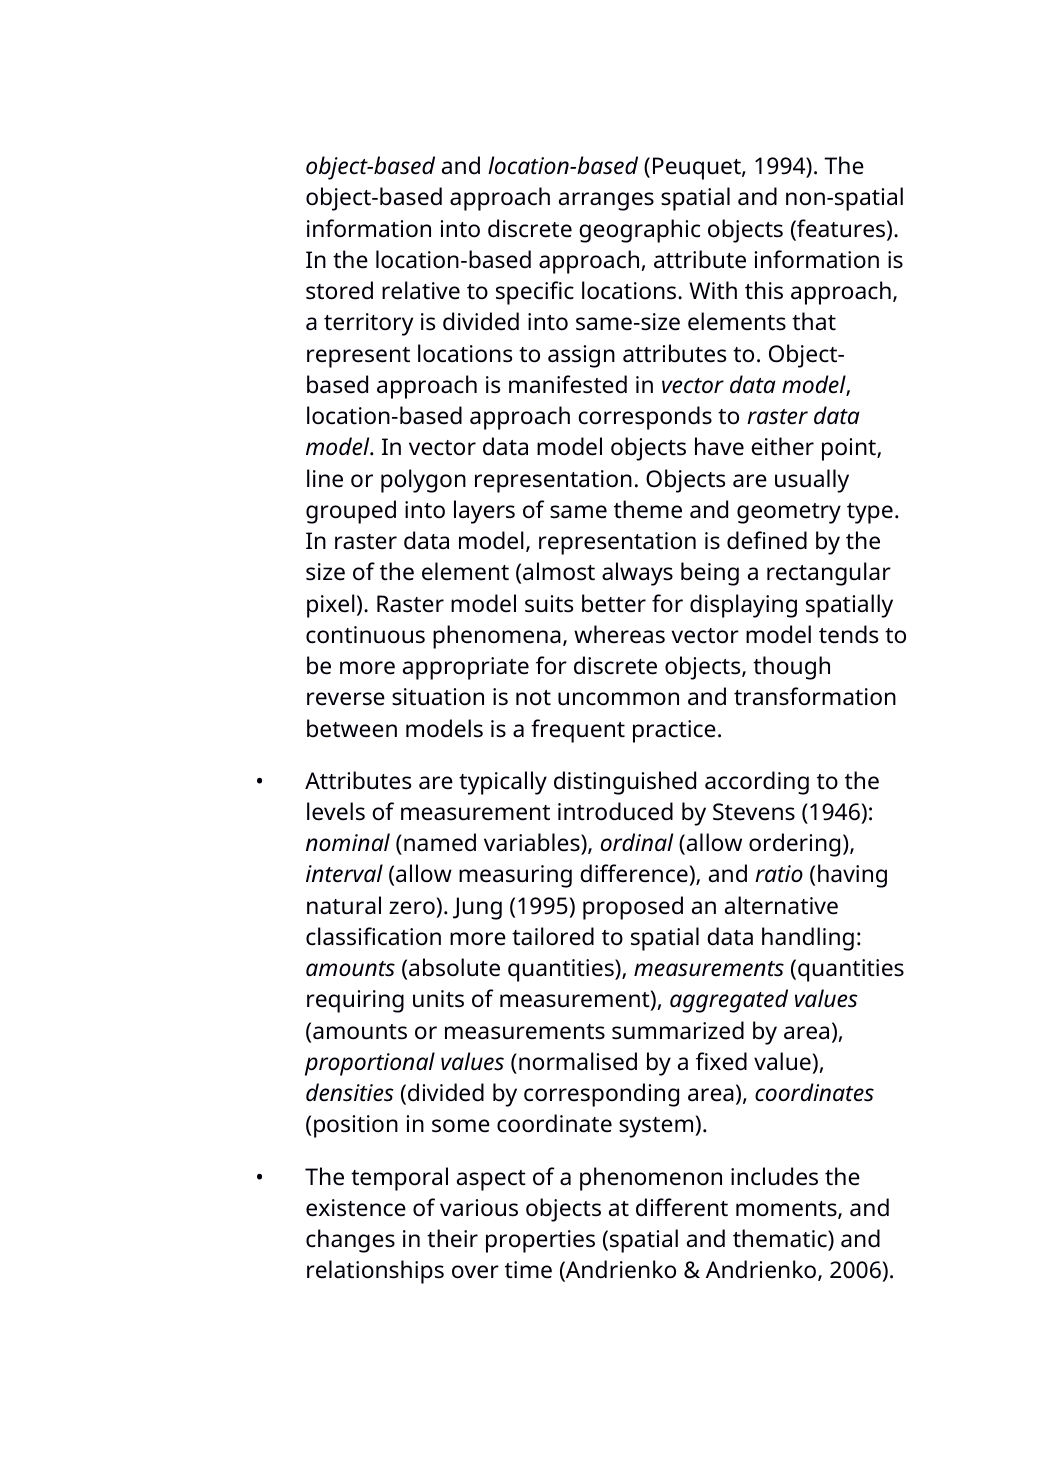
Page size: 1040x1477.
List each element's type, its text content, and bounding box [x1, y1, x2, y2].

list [255, 1160, 910, 1285]
list Attributes are typically distinguished according to the levels of measurement introduced by Stevens (1946): nominal (named variables), ordinal (allow ordering), interval (allow measuring difference), and ratio (having natural zero). Jung (1995) proposed an alternative classification more tailored to spatial data handling: amounts (absolute quantities), measurements (quantities requiring units of measurement), aggregated values (amounts or measurements summarized by area), proportional values (normalised by a fixed value), densities (divided by corresponding area), coordinates (position in some coordinate system). [255, 764, 910, 1139]
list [255, 150, 910, 744]
